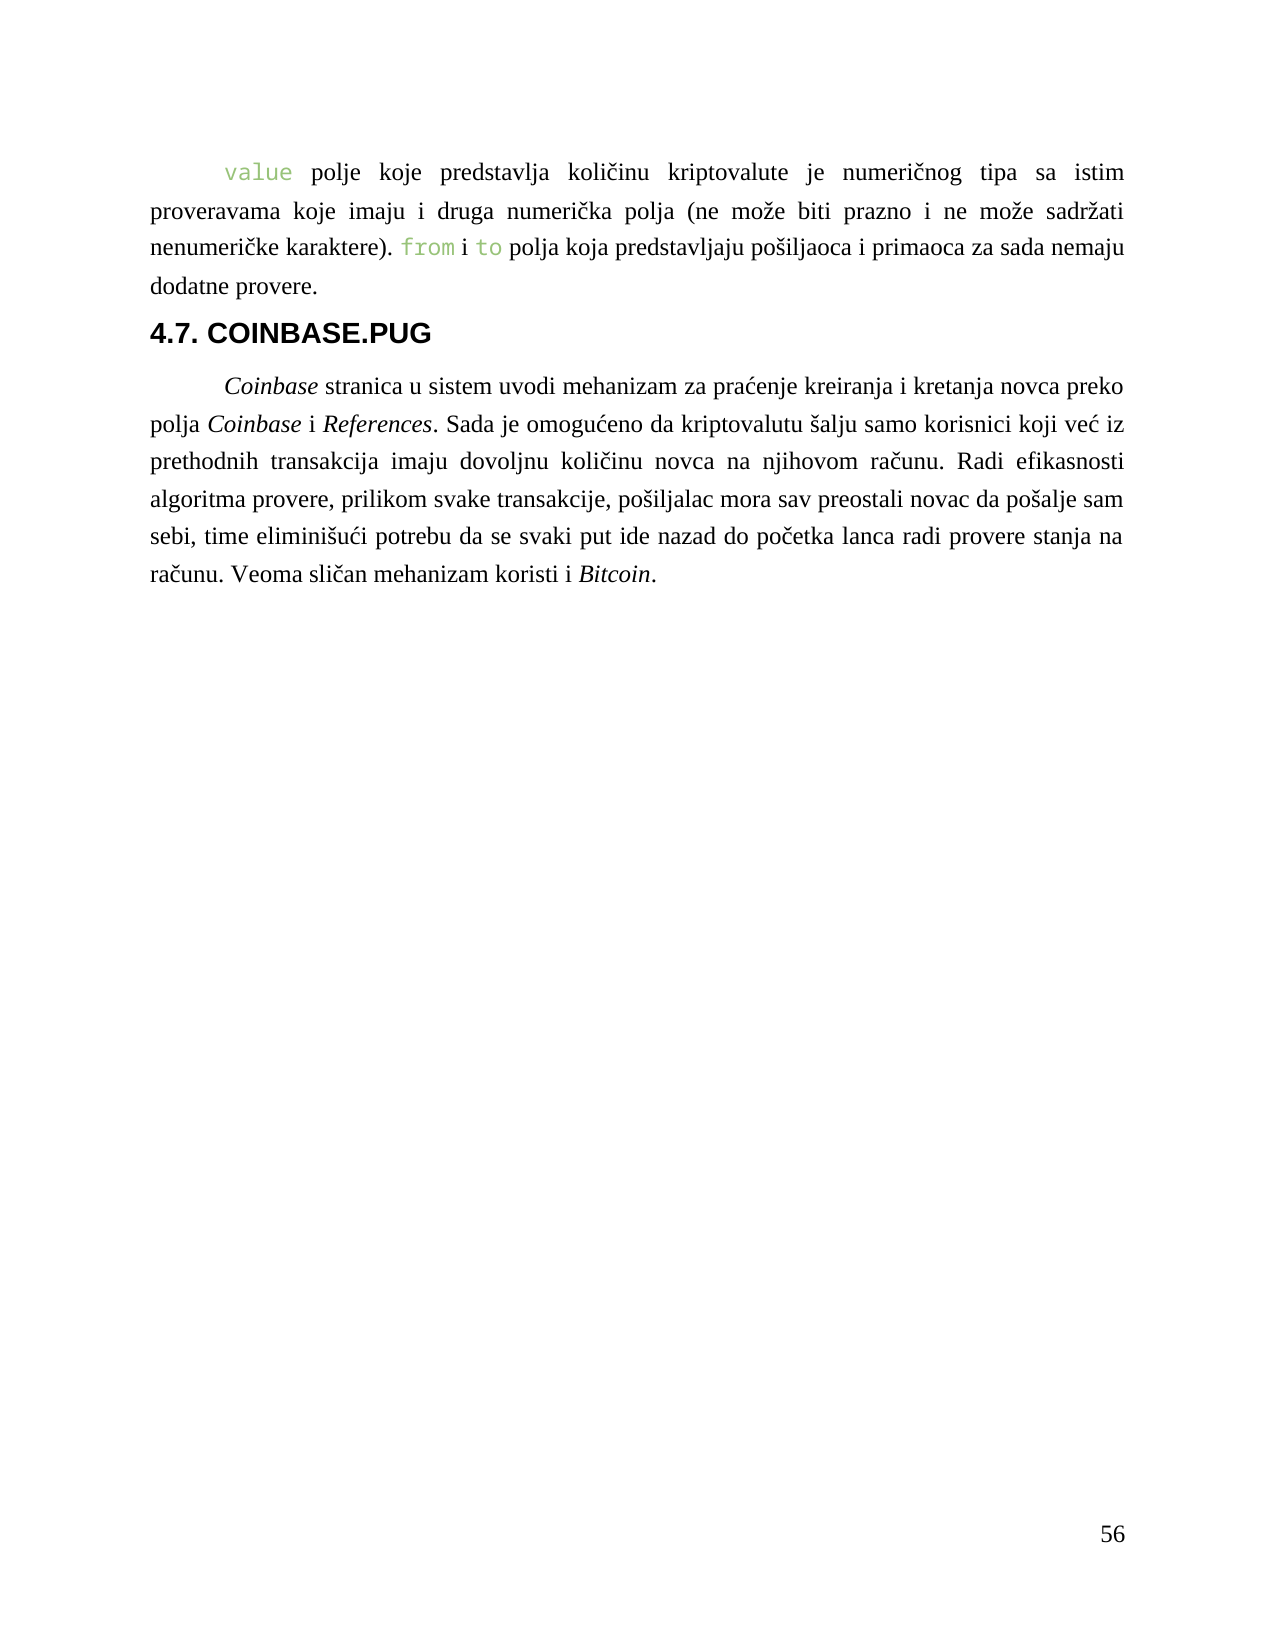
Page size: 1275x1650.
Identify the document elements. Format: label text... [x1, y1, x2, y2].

text value polje koje predstavlja količinu kriptovalute je numeričnog tipa sa istim proveravama koje imaju i druga numerička polja (ne može biti prazno i ne može sadržati nenumeričke karaktere). from i to polja koja predstavljaju pošiljaoca i primaoca za sada nemaju dodatne provere. [150, 150, 1125, 300]
text Coinbase stranica u sistem uvodi mehanizam za praćenje kreiranja i kretanja novca preko polja Coinbase i References. Sada je omogućeno da kriptovalutu šalju samo korisnici koji već iz prethodnih transakcija imaju dovoljnu količinu novca na njihovom računu. Radi efikasnosti algoritma provere, prilikom svake transakcije, pošiljalac mora sav preostali novac da pošalje sam sebi, time eliminišući potrebu da se svaki put ide nazad do početka lanca radi provere stanja na računu. Veoma sličan mehanizam koristi i Bitcoin. [150, 362, 1125, 587]
subtitle Coinbase.pug [150, 312, 1125, 350]
